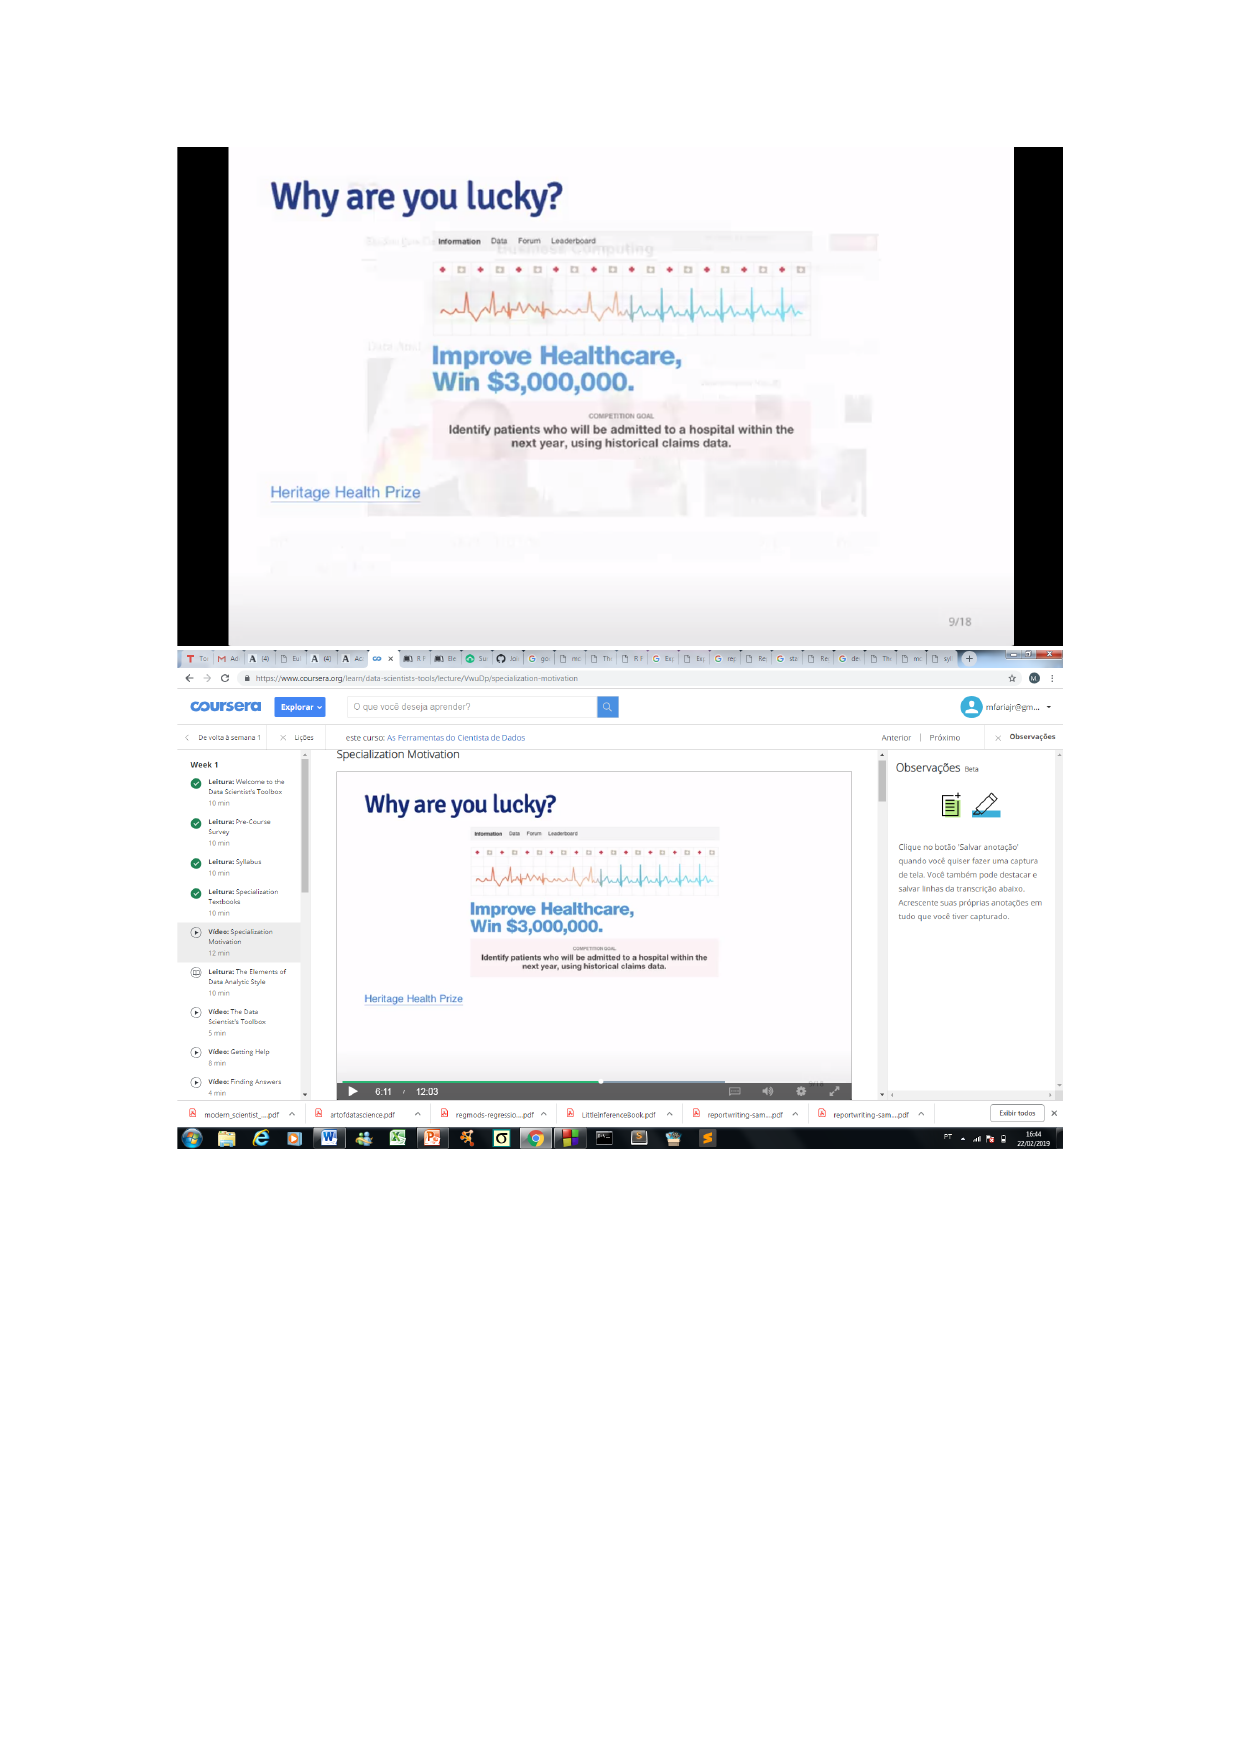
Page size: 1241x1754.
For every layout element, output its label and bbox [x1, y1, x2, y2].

picture [177, 147, 1063, 646]
picture [177, 650, 1063, 1149]
